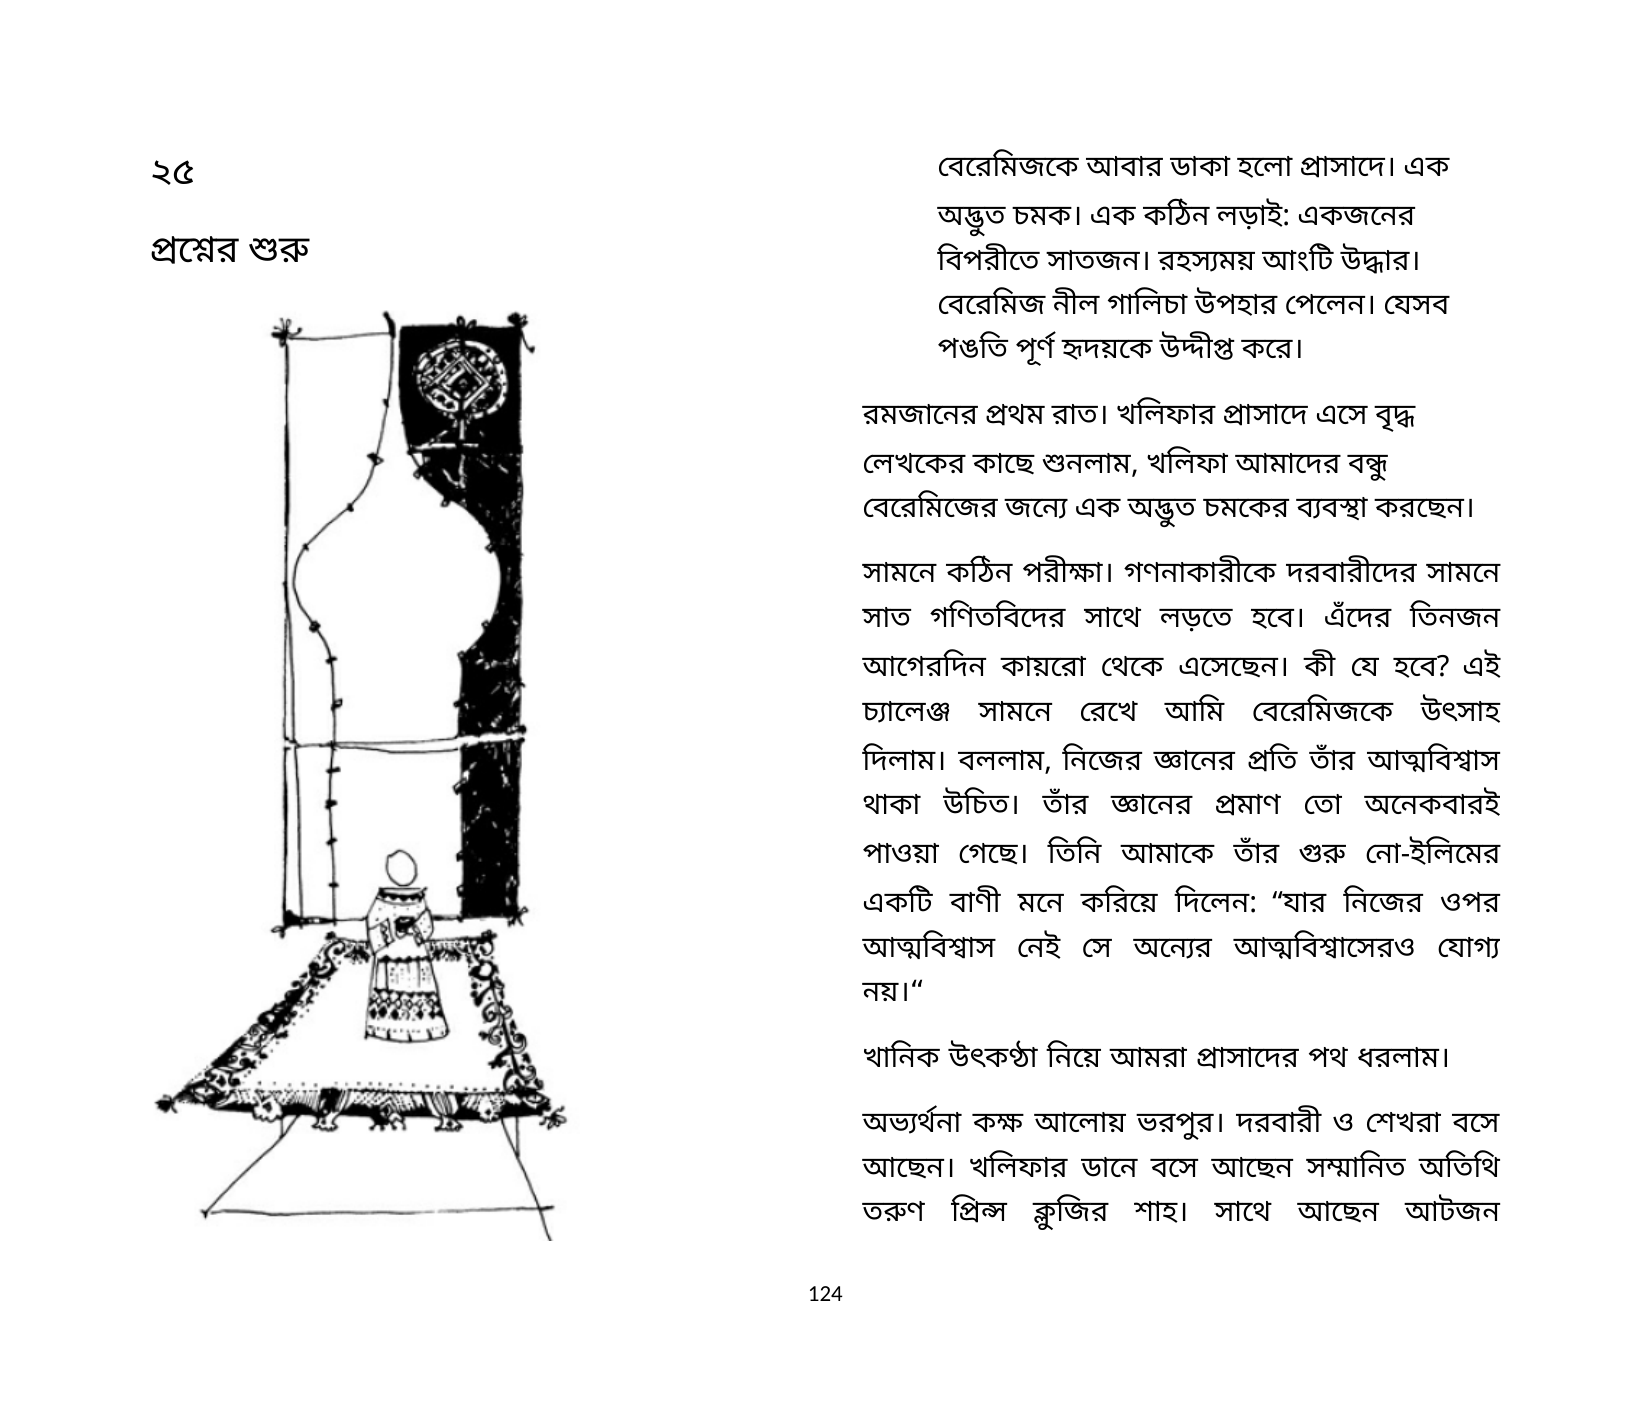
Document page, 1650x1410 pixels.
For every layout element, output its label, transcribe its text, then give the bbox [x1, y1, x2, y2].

text বেরেমিজকে আবার ডাকা হলো প্রাসাদে। এক অদ্ভুত চমক। এক কঠিন লড়াই: একজনের বিপরীতে সাতজন। রহস্যময় আংটি উদ্ধার। বেরেমিজ নীল গালিচা উপহার পেলেন। যেসব পঙতি পূর্ণ হৃদয়কে উদ্দীপ্ত করে। [937, 150, 1500, 371]
picture [150, 305, 589, 1241]
text রমজানের প্রথম রাত। খলিফার প্রাসাদে এসে বৃদ্ধ লেখকের কাছে শুনলাম, খলিফা আমাদের বন্ধু বেরেমিজের জন্যে এক অদ্ভুত চমকের ব্যবস্থা করছেন। [862, 397, 1500, 529]
text খানিক উৎকণ্ঠা নিয়ে আমরা প্রাসাদের পথ ধরলাম। [862, 1040, 1500, 1079]
text প্রশ্নের শুরু [150, 228, 787, 278]
text ২৫ [150, 150, 787, 200]
text সামনে কঠিন পরীক্ষা। গণনাকারীকে দরবারীদের সামনে সাত গণিতবিদের সাথে লড়তে হবে। এঁদের তিনজন আগেরদিন কায়রো থেকে এসেছেন। কী যে হবে? এই চ্যালেঞ্জ সামনে রেখে আমি বেরেমিজকে উৎসাহ দিলাম। বললাম, নিজের জ্ঞানের প্রতি তাঁর আত্মবিশ্বাস থাকা উচিত। তাঁর জ্ঞানের প্রমাণ তো অনেকবারই পাওয়া গেছে। তিনি আমাকে তাঁর গুরু নো-ইলিমের একটি বাণী মনে করিয়ে দিলেন: “যার নিজের ওপর আত্মবিশ্বাস নেই সে অন্যের আত্মবিশ্বাসেরও যোগ্য নয়।“ [862, 556, 1500, 1014]
